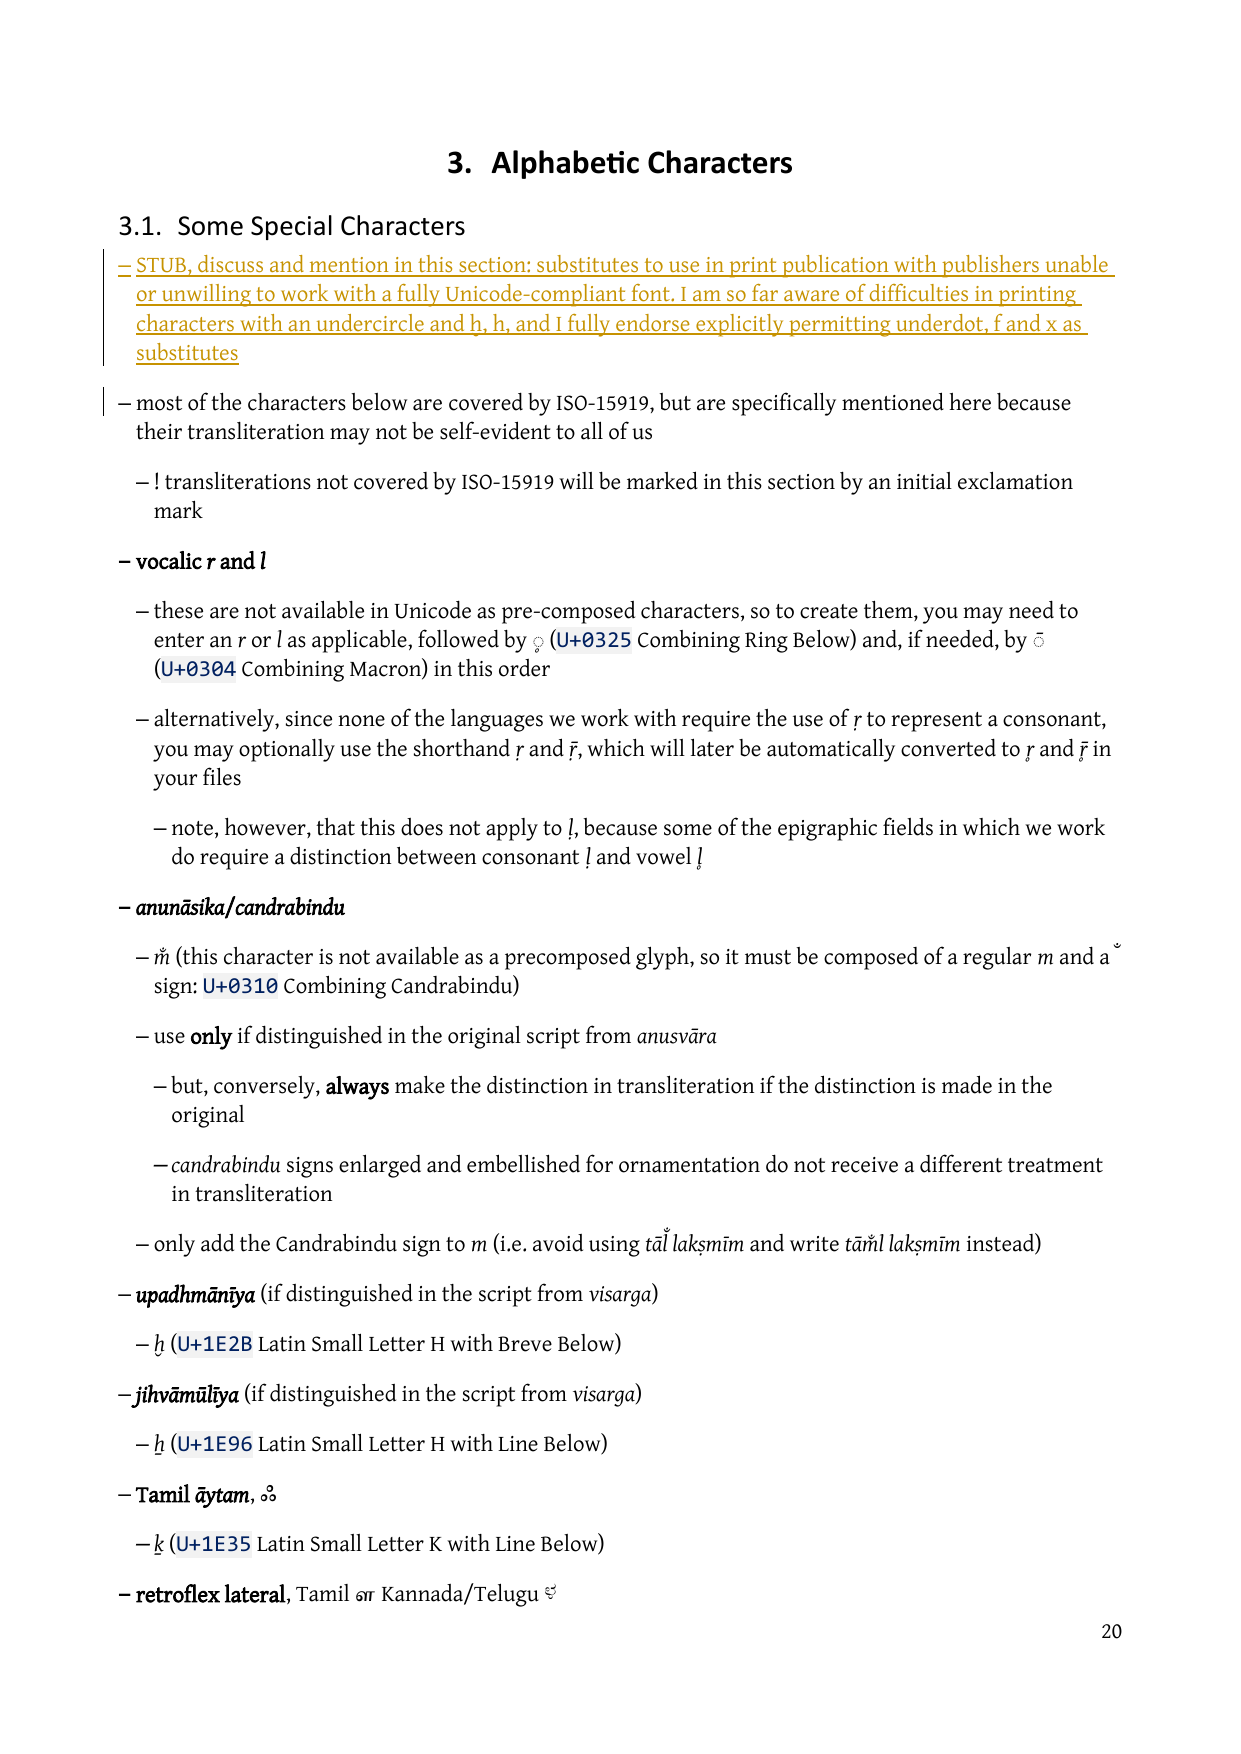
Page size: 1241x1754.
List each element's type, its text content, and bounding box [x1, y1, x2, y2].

list Tamil āytam, ஃ [118, 1478, 1122, 1508]
list ! transliterations not covered by ISO-15919 will be marked in this section by an initial exclamation mark [136, 466, 1122, 524]
subtitle Alphabetic Characters [118, 143, 1122, 181]
list most of the characters below are covered by ISO-15919, but are specifically mentioned here because their transliteration may not be self-evident to all of us [118, 387, 1122, 445]
list retroflex lateral, Tamil ள Kannada/Telugu ಳ [118, 1578, 1122, 1608]
list but, conversely, always make the distinction in transliteration if the distinction is made in the original [153, 1070, 1122, 1128]
list jihvāmūlīya (if distinguished in the script from visarga) [118, 1378, 1122, 1408]
list note, however, that this does not apply to ḷ, because some of the epigraphic fields in which we work do require a distinction between consonant ḷ and vowel l̥ [153, 812, 1122, 870]
list ẖ (U+1E96 Latin Small Letter H with Line Below) [136, 1428, 1122, 1458]
list use only if distinguished in the original script from anusvāra [136, 1020, 1122, 1049]
list vocalic r and l [118, 545, 1122, 574]
list m̐ (this character is not available as a precomposed glyph, so it must be composed of a regular m and a ̐ sign: U+0310 Combining Candrabindu) [136, 941, 1122, 999]
list upadhmānīya (if distinguished in the script from visarga) [118, 1278, 1122, 1308]
list anunāsika/candrabindu [118, 891, 1122, 920]
list candrabindu signs enlarged and embellished for ornamentation do not receive a different treatment in transliteration [153, 1149, 1122, 1208]
list alternatively, since none of the languages we work with require the use of ṛ to represent a consonant, you may optionally use the shorthand ṛ and ṝ, which will later be automatically converted to r̥ and r̥̄ in your files [136, 703, 1122, 791]
list these are not available in Unicode as pre-composed characters, so to create them, you may need to enter an r or l as applicable, followed by ◌̥ (U+0325 Combining Ring Below) and, if needed, by ◌̄ (U+0304 Combining Macron) in this order [136, 595, 1122, 683]
list ḫ (U+1E2B Latin Small Letter H with Breve Below) [136, 1328, 1122, 1358]
list only add the Candrabindu sign to m (i.e. avoid using tāl̐ lakṣmīm and write tām̐l lakṣmīm instead) [136, 1228, 1122, 1258]
subtitle Some Special Characters [118, 206, 1122, 243]
list ḵ (U+1E35 Latin Small Letter K with Line Below) [136, 1528, 1122, 1558]
